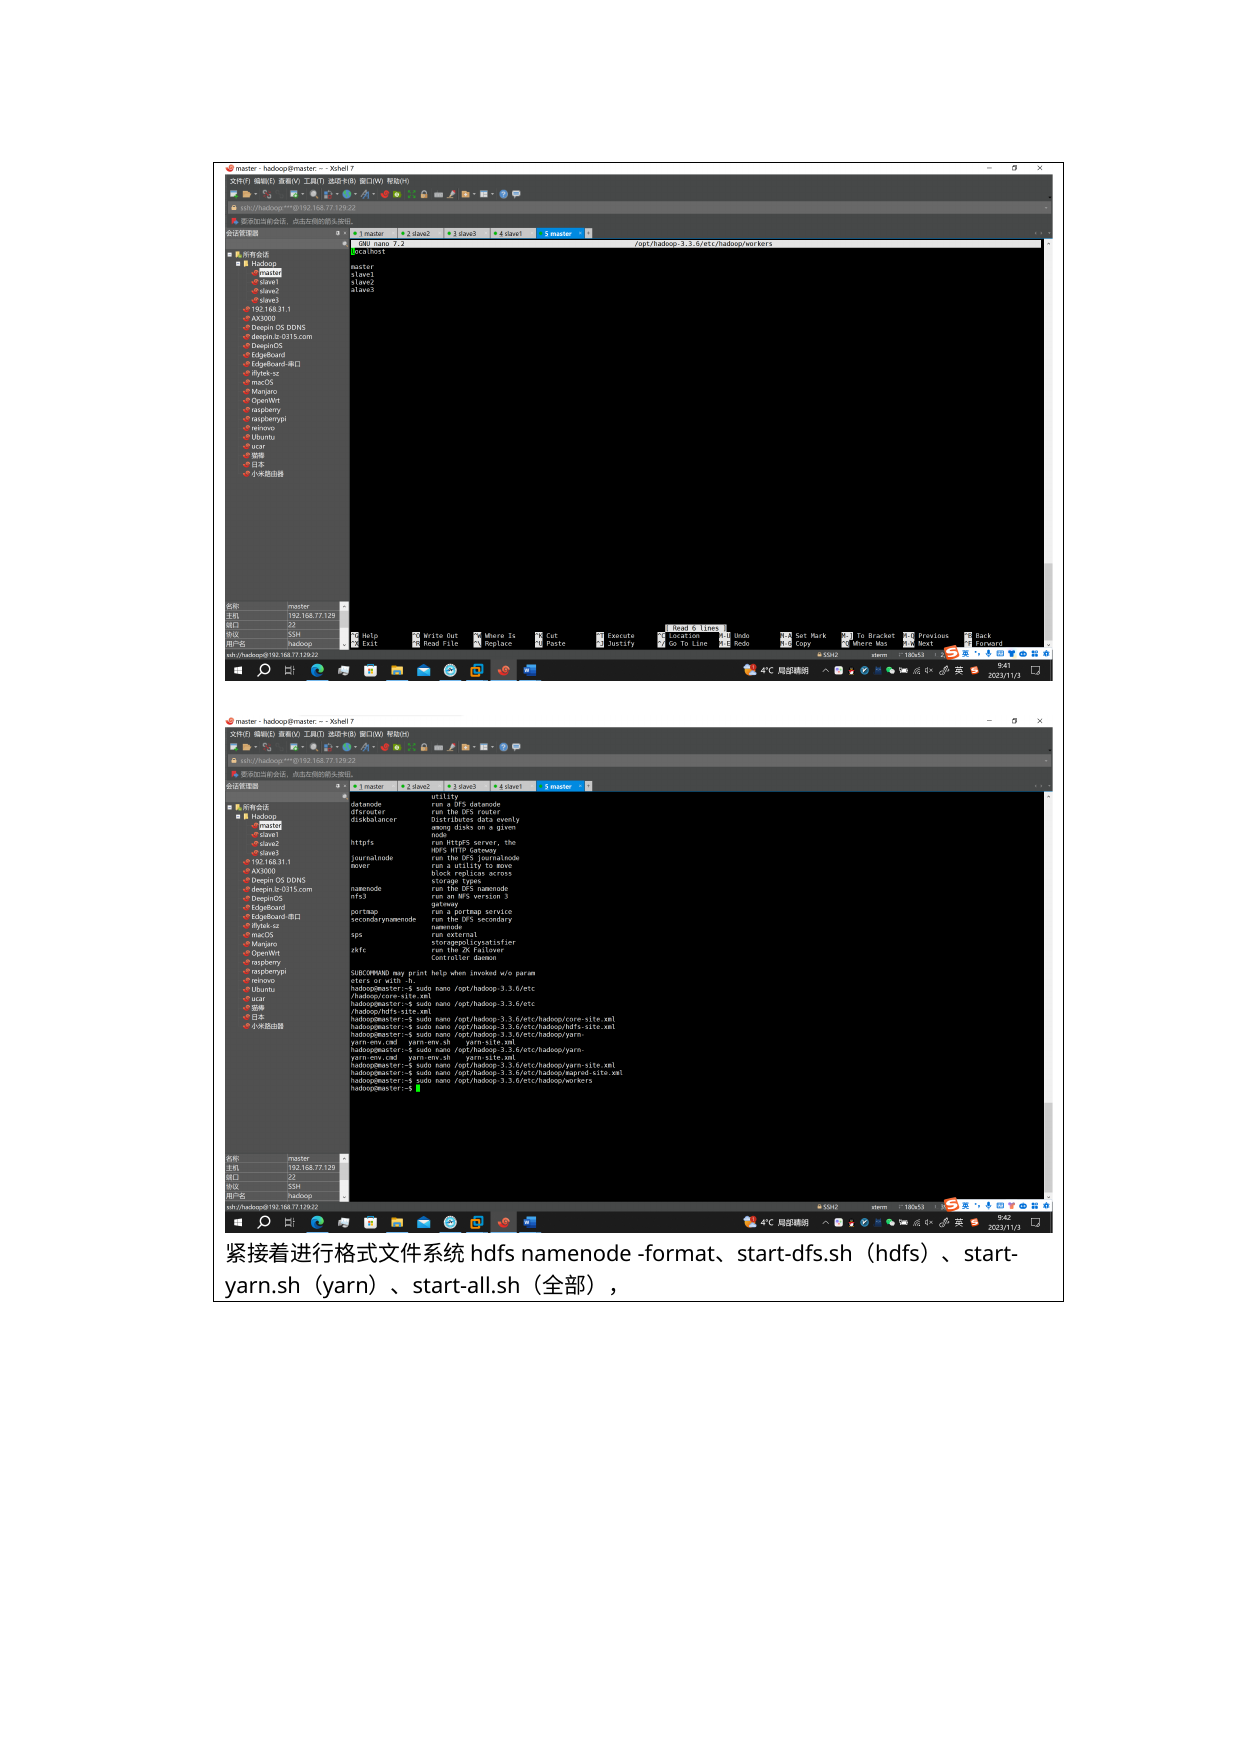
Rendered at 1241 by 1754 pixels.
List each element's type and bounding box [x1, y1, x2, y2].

picture [225, 715, 1053, 1233]
table_cell [214, 163, 1063, 1301]
picture [225, 163, 1053, 681]
